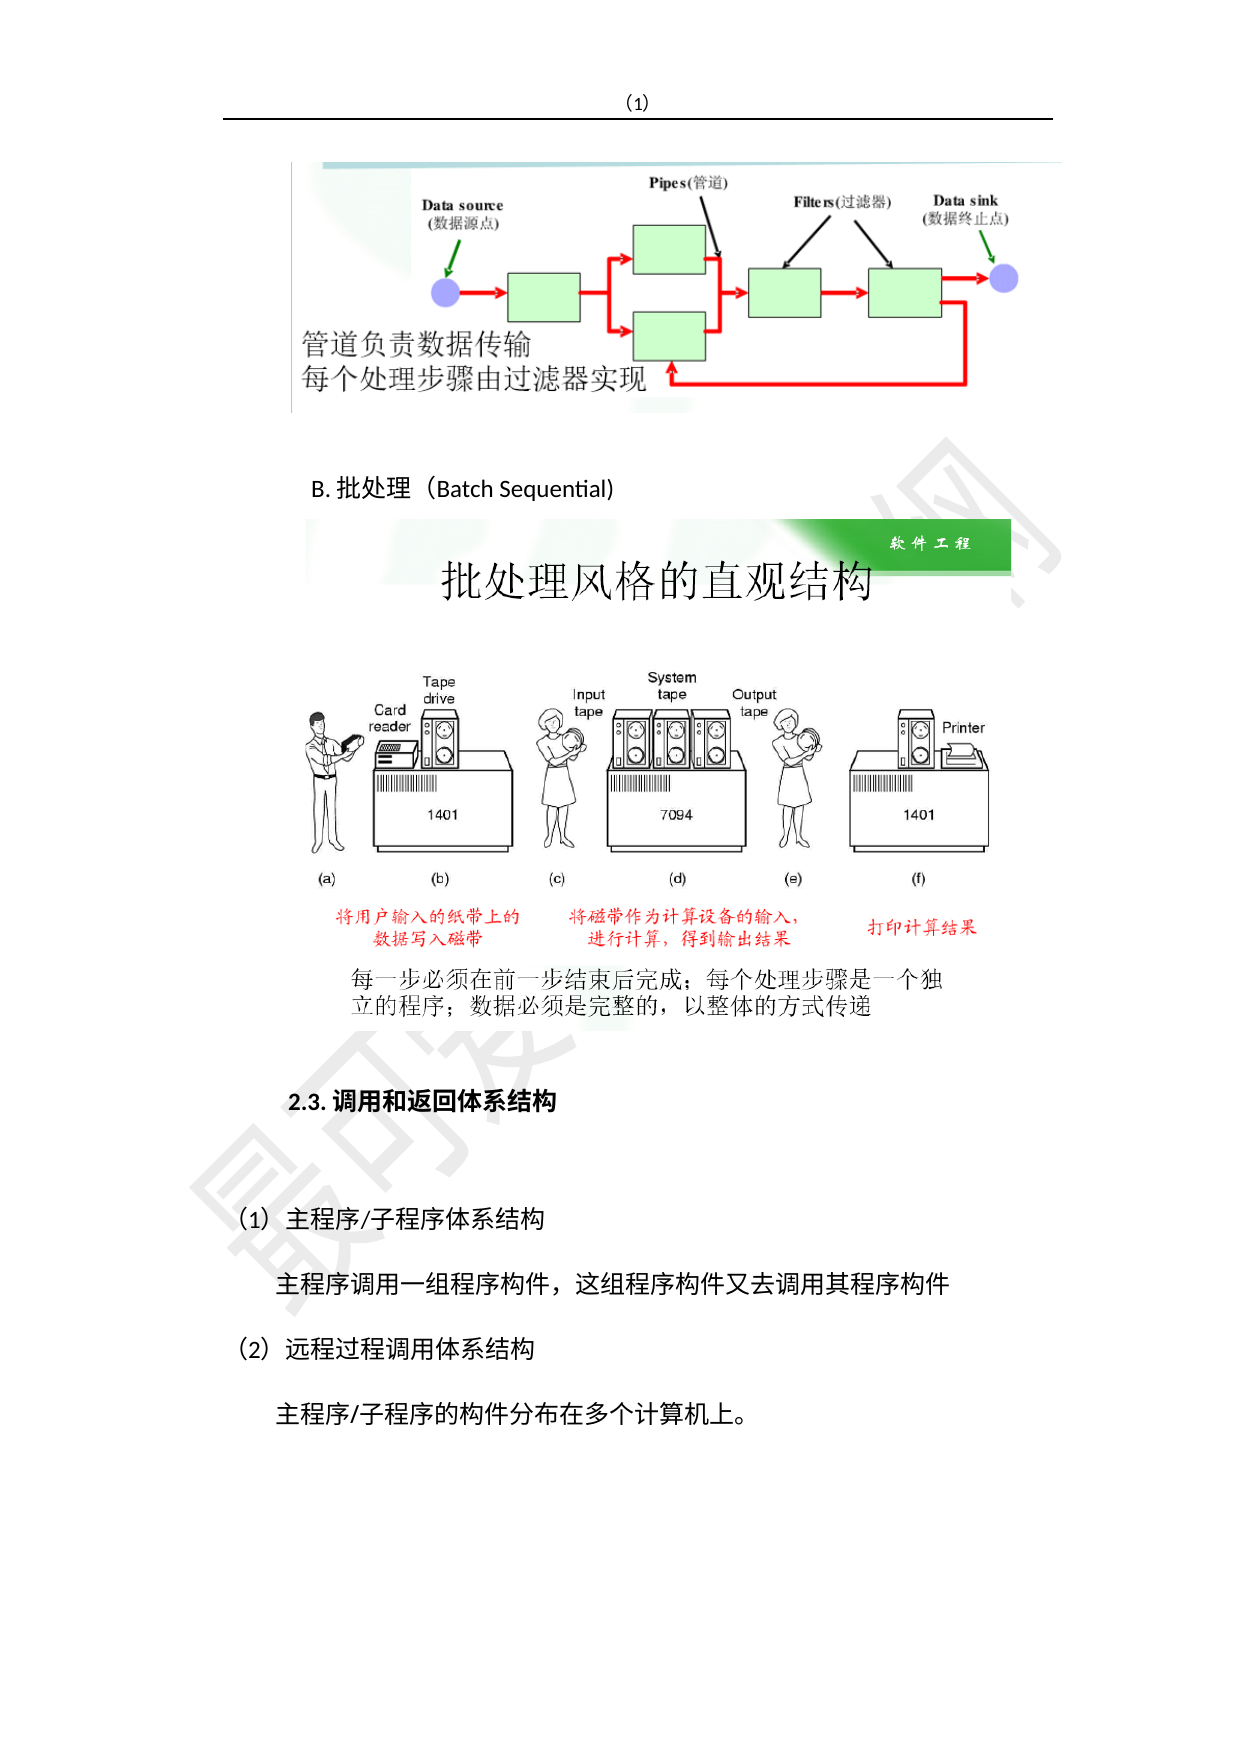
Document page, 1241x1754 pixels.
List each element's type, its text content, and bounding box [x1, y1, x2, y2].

text 远程过程调用体系结构 [223, 1315, 1053, 1380]
list 主程序调用一组程序构件，这组程序构件又去调用其程序构件 [275, 1250, 1053, 1315]
subtitle 调用和返回体系结构 [288, 1067, 1053, 1132]
list 批处理（Batch Sequential) [288, 454, 1053, 519]
text 主程序/子程序体系结构 [223, 1185, 1053, 1250]
list 主程序/子程序的构件分布在多个计算机上。 [275, 1380, 1053, 1445]
picture [305, 519, 1012, 1031]
picture [290, 162, 1062, 413]
